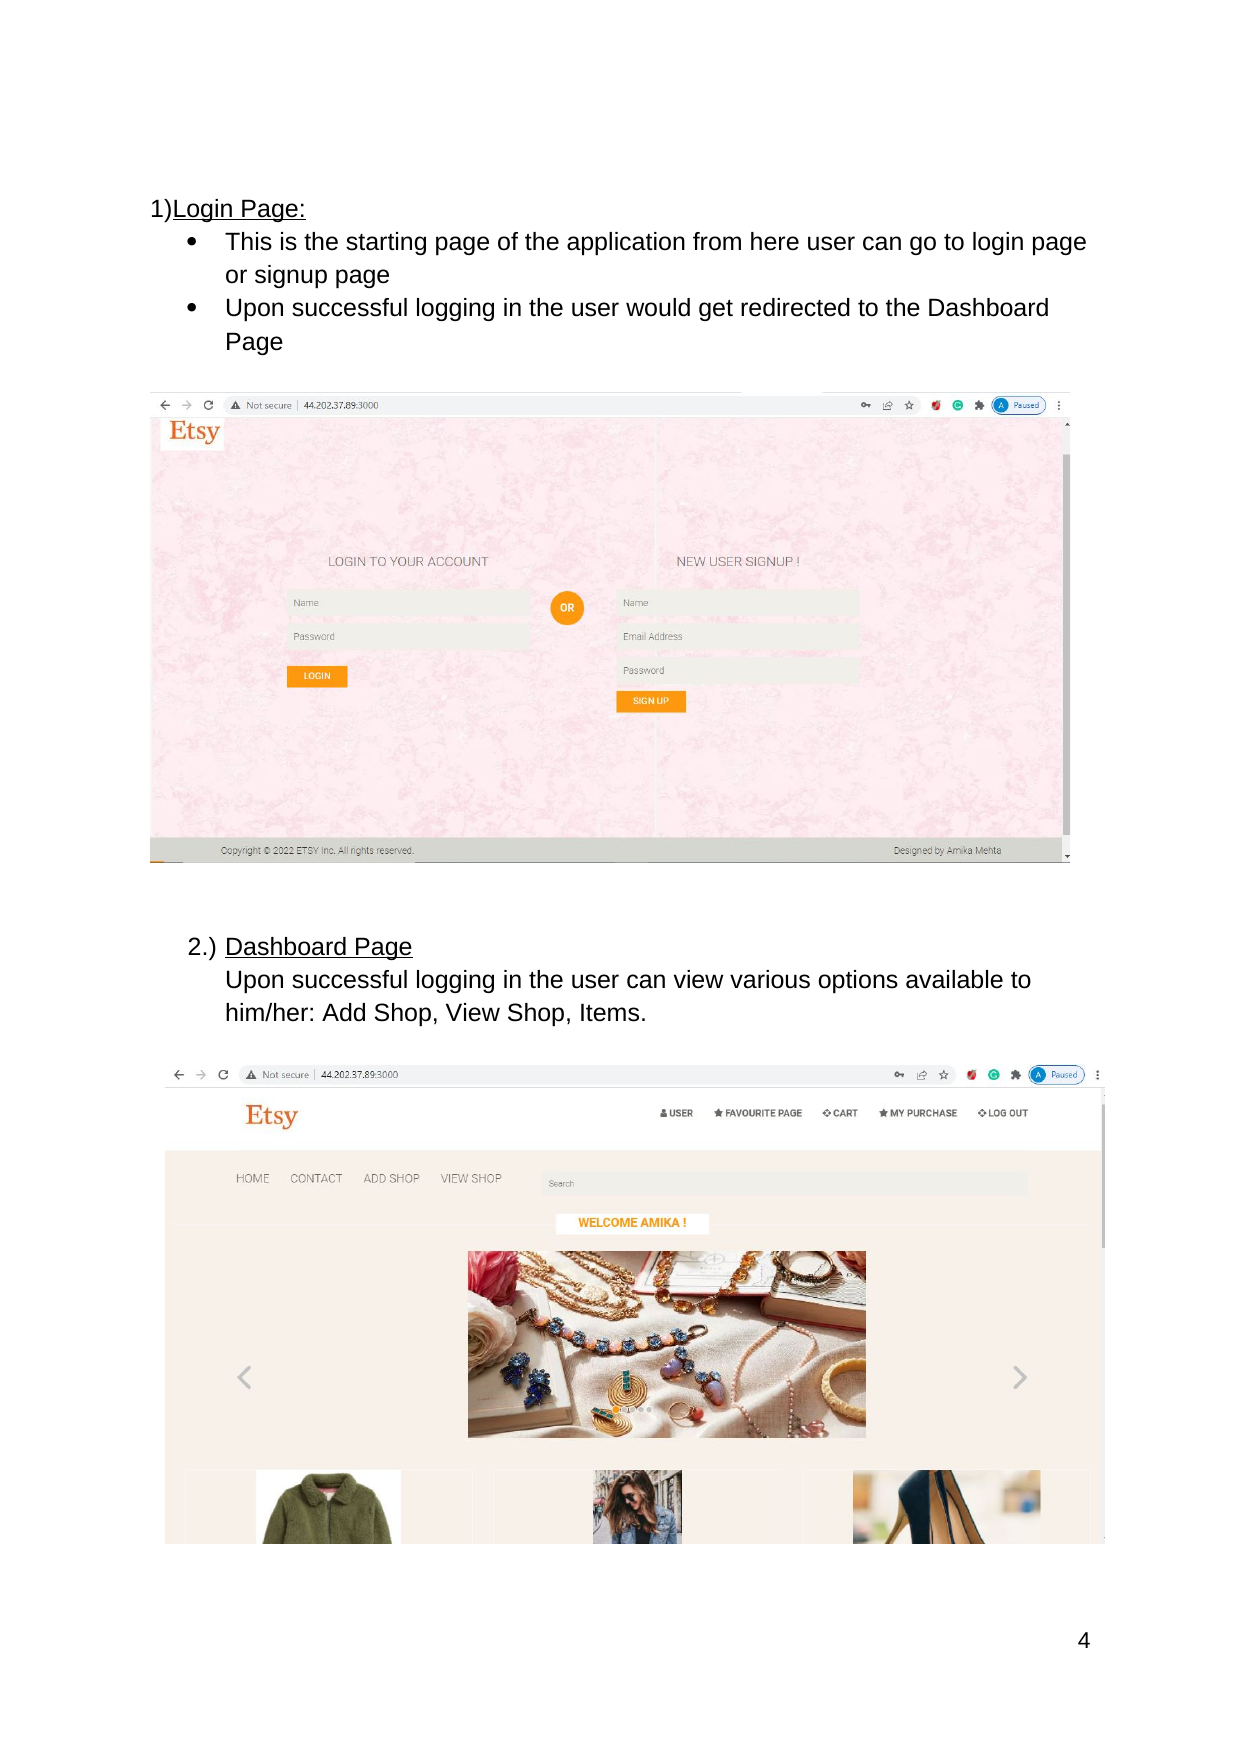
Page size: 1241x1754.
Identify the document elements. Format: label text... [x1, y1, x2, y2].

picture [164, 1064, 1105, 1544]
list Upon successful logging in the user can view various options available to him/her: Add Shop, View Shop, Items. [225, 965, 1090, 1027]
text 1)Login Page: [150, 194, 1090, 223]
list Upon successful logging in the user would get redirected to the Dashboard Page [187, 293, 1090, 355]
list This is the starting page of the application from here user can go to login page or signup page [187, 227, 1090, 289]
list Dashboard Page [187, 932, 1090, 961]
picture [150, 392, 1071, 863]
